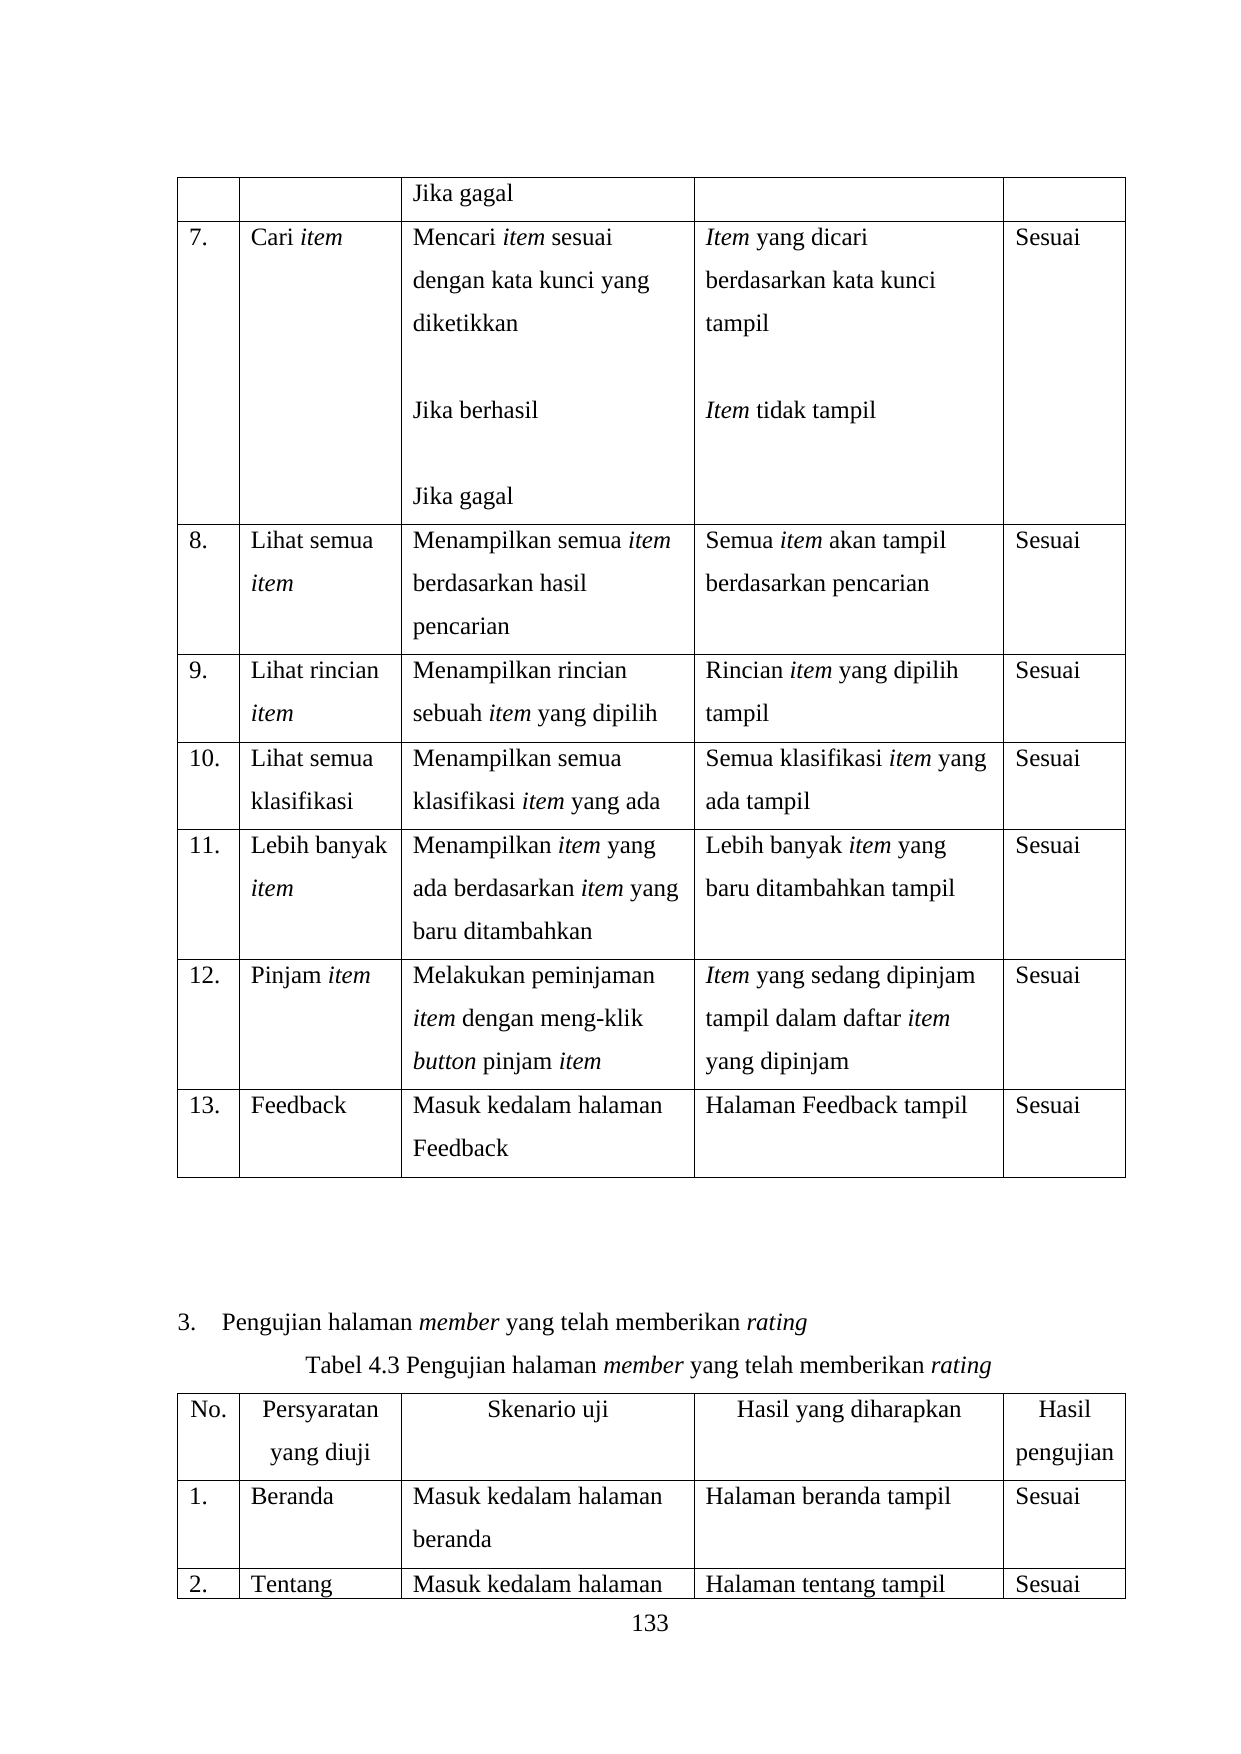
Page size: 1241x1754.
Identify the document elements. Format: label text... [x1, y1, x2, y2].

list Pengujian halaman member yang telah memberikan rating [177, 1307, 1122, 1336]
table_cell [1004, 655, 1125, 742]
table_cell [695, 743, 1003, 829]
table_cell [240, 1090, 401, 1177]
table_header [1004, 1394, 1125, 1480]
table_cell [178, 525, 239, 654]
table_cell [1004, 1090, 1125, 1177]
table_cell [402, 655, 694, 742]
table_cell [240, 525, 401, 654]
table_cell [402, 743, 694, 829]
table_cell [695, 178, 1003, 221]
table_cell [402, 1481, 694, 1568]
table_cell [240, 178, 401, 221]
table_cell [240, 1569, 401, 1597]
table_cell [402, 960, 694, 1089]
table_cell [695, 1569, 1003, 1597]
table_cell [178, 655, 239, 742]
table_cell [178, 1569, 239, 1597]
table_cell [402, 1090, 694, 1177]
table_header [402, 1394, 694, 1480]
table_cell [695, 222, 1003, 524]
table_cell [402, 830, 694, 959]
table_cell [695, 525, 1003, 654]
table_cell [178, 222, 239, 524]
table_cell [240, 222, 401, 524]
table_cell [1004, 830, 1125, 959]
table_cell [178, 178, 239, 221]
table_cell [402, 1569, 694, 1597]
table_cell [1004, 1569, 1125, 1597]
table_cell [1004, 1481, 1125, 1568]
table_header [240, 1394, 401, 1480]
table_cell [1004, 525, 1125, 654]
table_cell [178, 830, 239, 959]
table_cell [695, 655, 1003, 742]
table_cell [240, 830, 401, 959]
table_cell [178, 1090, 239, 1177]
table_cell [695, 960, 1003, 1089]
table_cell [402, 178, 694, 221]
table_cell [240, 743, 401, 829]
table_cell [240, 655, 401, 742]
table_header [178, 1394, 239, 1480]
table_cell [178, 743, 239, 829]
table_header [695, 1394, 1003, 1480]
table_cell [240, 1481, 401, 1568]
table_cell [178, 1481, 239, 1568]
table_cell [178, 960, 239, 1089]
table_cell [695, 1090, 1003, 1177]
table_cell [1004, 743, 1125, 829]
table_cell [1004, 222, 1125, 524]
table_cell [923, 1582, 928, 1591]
text Tabel 4.3 Pengujian halaman member yang telah memberikan rating [177, 1350, 1122, 1379]
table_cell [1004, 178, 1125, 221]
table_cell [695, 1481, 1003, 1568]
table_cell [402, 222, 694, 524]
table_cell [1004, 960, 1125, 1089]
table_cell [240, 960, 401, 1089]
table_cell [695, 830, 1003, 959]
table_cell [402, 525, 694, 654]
